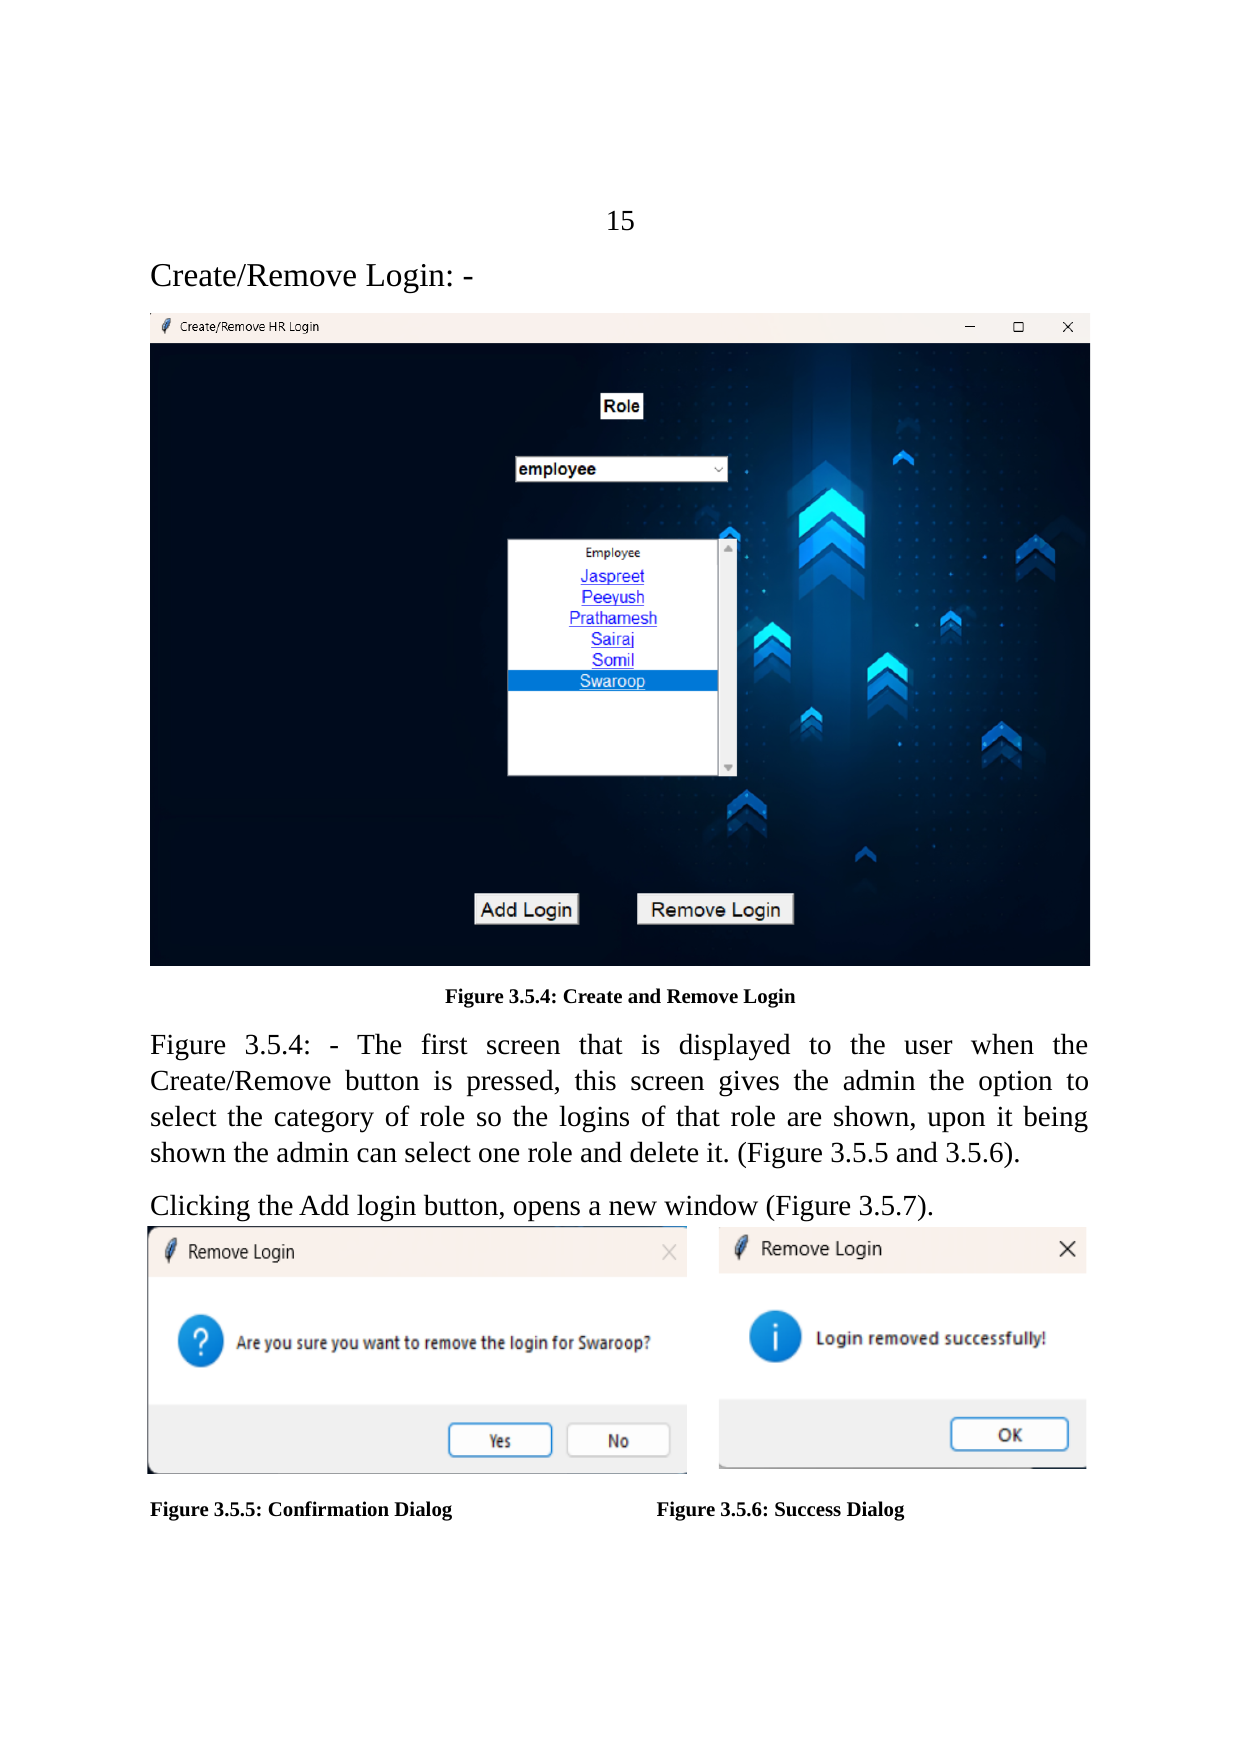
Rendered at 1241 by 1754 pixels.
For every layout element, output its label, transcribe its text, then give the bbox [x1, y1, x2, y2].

text Figure 3.5.4: - The first screen that is displayed to the user when the Create/Remove button is pressed, this screen gives the admin the option to select the category of role so the logins of that role are shown, upon it being shown the admin can select one role and delete it. (Figure 3.5.5 and 3.5.6). [150, 1027, 1090, 1169]
picture [717, 1227, 1085, 1468]
picture [150, 313, 1091, 966]
text Clicking the Add login button, opens a new window (Figure 3.5.7). [150, 1188, 1090, 1222]
picture [146, 1226, 687, 1473]
text Figure 3.5.4: Create and Remove Login [150, 984, 1090, 1008]
text Create/Remove Login: - [150, 256, 1090, 294]
text 15 [150, 203, 1090, 236]
